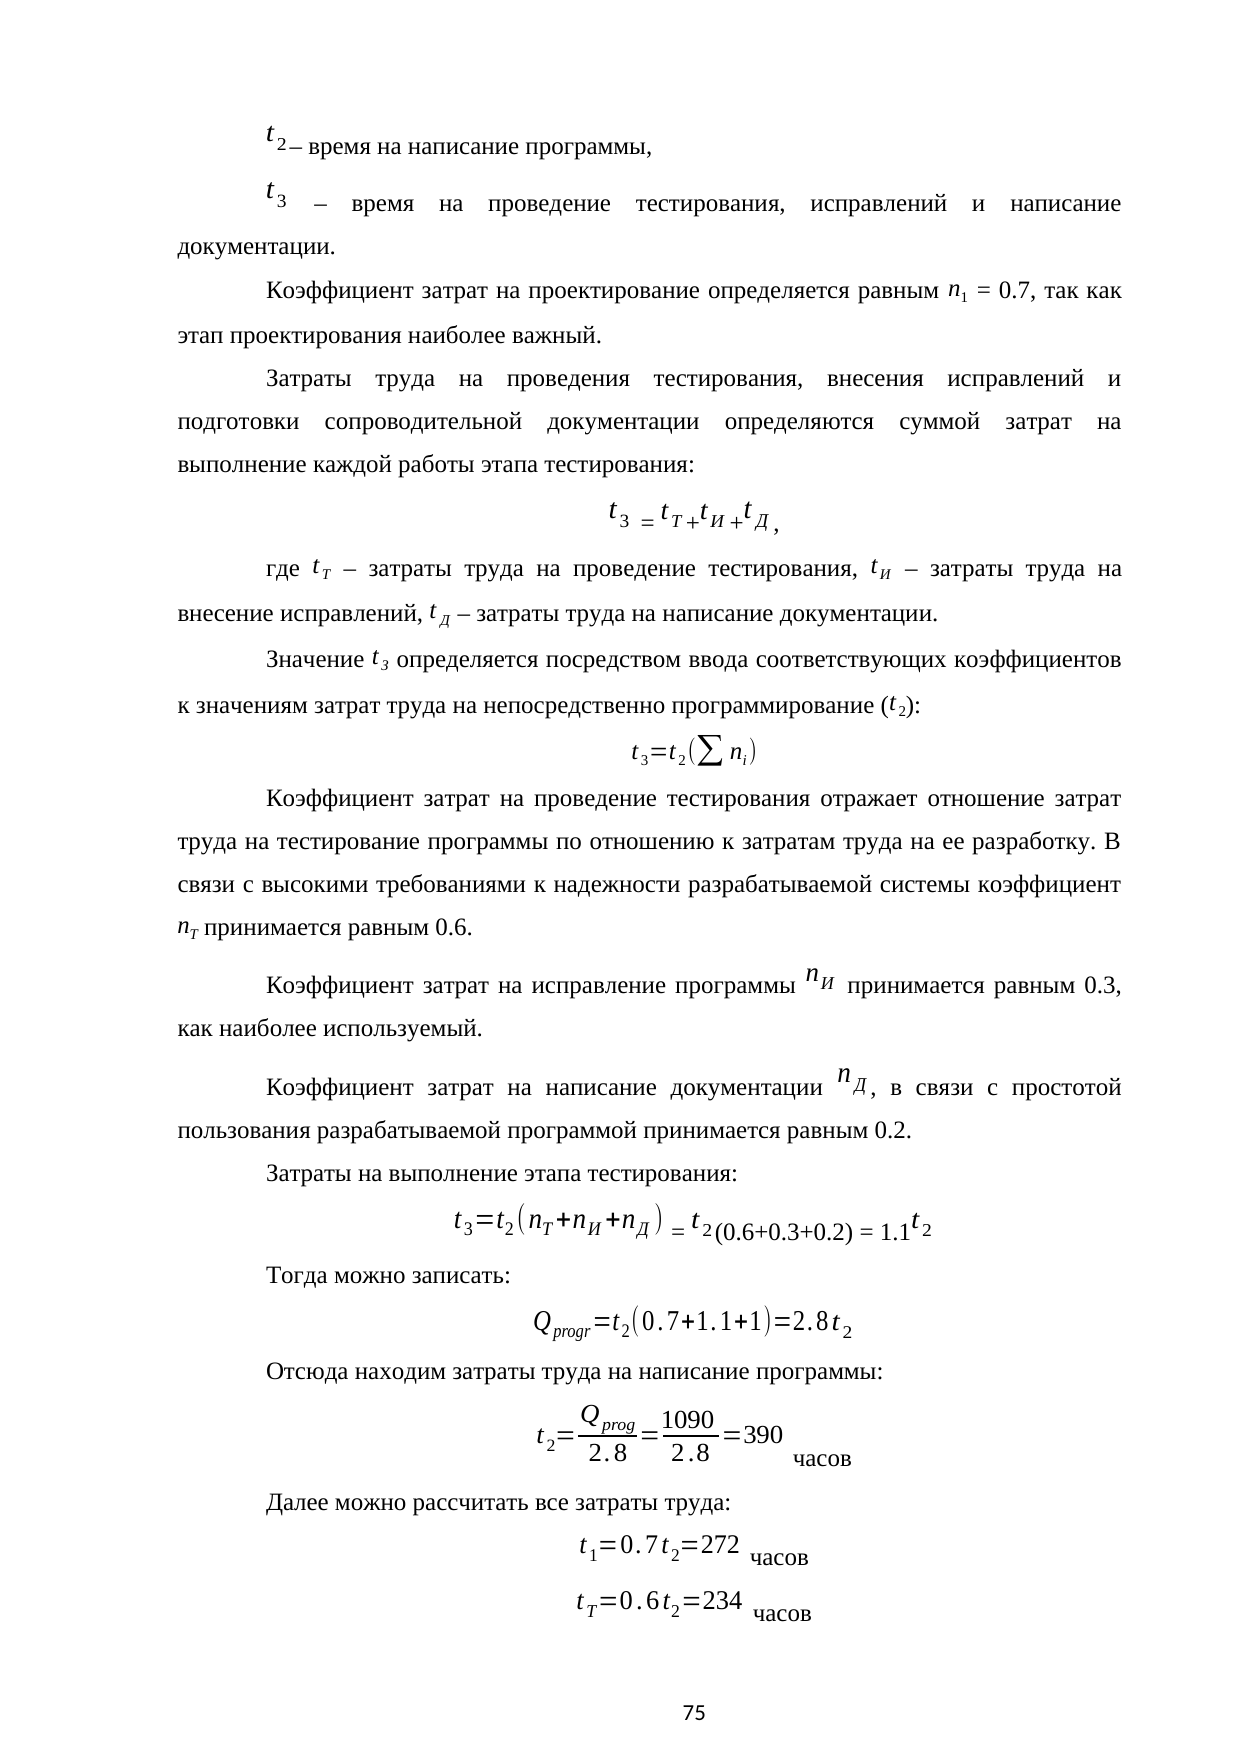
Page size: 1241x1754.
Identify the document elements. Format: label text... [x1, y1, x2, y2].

text Значение определяется посредством ввода соответствующих коэффициентов к значениям затрат труда на непосредственно программирование (): [177, 643, 1122, 720]
text где ‒ затраты труда на проведение тестирования, – затраты труда на внесение исправлений, – затраты труда на написание документации. [177, 551, 1122, 628]
text = (0.6+0.3+0.2) = 1.1 [177, 1201, 1122, 1246]
text часов [177, 1530, 1122, 1571]
text = ++, [177, 492, 1122, 537]
text ‒ время на написание программы, [266, 118, 1122, 159]
text Коэффициент затрат на исправление программы принимается равным 0.3, как наиболее используемый. [177, 957, 1122, 1042]
text Отсюда находим затраты труда на написание программы: [177, 1356, 1122, 1385]
text часов [177, 1585, 1122, 1627]
text Тогда можно записать: [177, 1260, 1122, 1289]
text часов [177, 1399, 1122, 1472]
text Коэффициент затрат на написание документации , в связи с простотой пользования разрабатываемой программой принимается равным 0.2. [177, 1056, 1122, 1144]
text Затраты на выполнение этапа тестирования: [177, 1158, 1122, 1187]
text Коэффициент затрат на проектирование определяется равным = 0.7, так как этап проектирования наиболее важный. [177, 274, 1122, 349]
text Далее можно рассчитать все затраты труда: [177, 1487, 1122, 1515]
text Затраты труда на проведения тестирования, внесения исправлений и подготовки сопроводительной документации определяются суммой затрат на выполнение каждой работы этапа тестирования: [177, 363, 1122, 478]
text ‒ время на проведение тестирования, исправлений и написание документации. [177, 174, 1122, 260]
text Коэффициент затрат на проведение тестирования отражает отношение затрат труда на тестирование программы по отношению к затратам труда на ее разработку. В связи с высокими требованиями к надежности разрабатываемой системы коэффициент принимается равным 0.6. [177, 783, 1122, 943]
